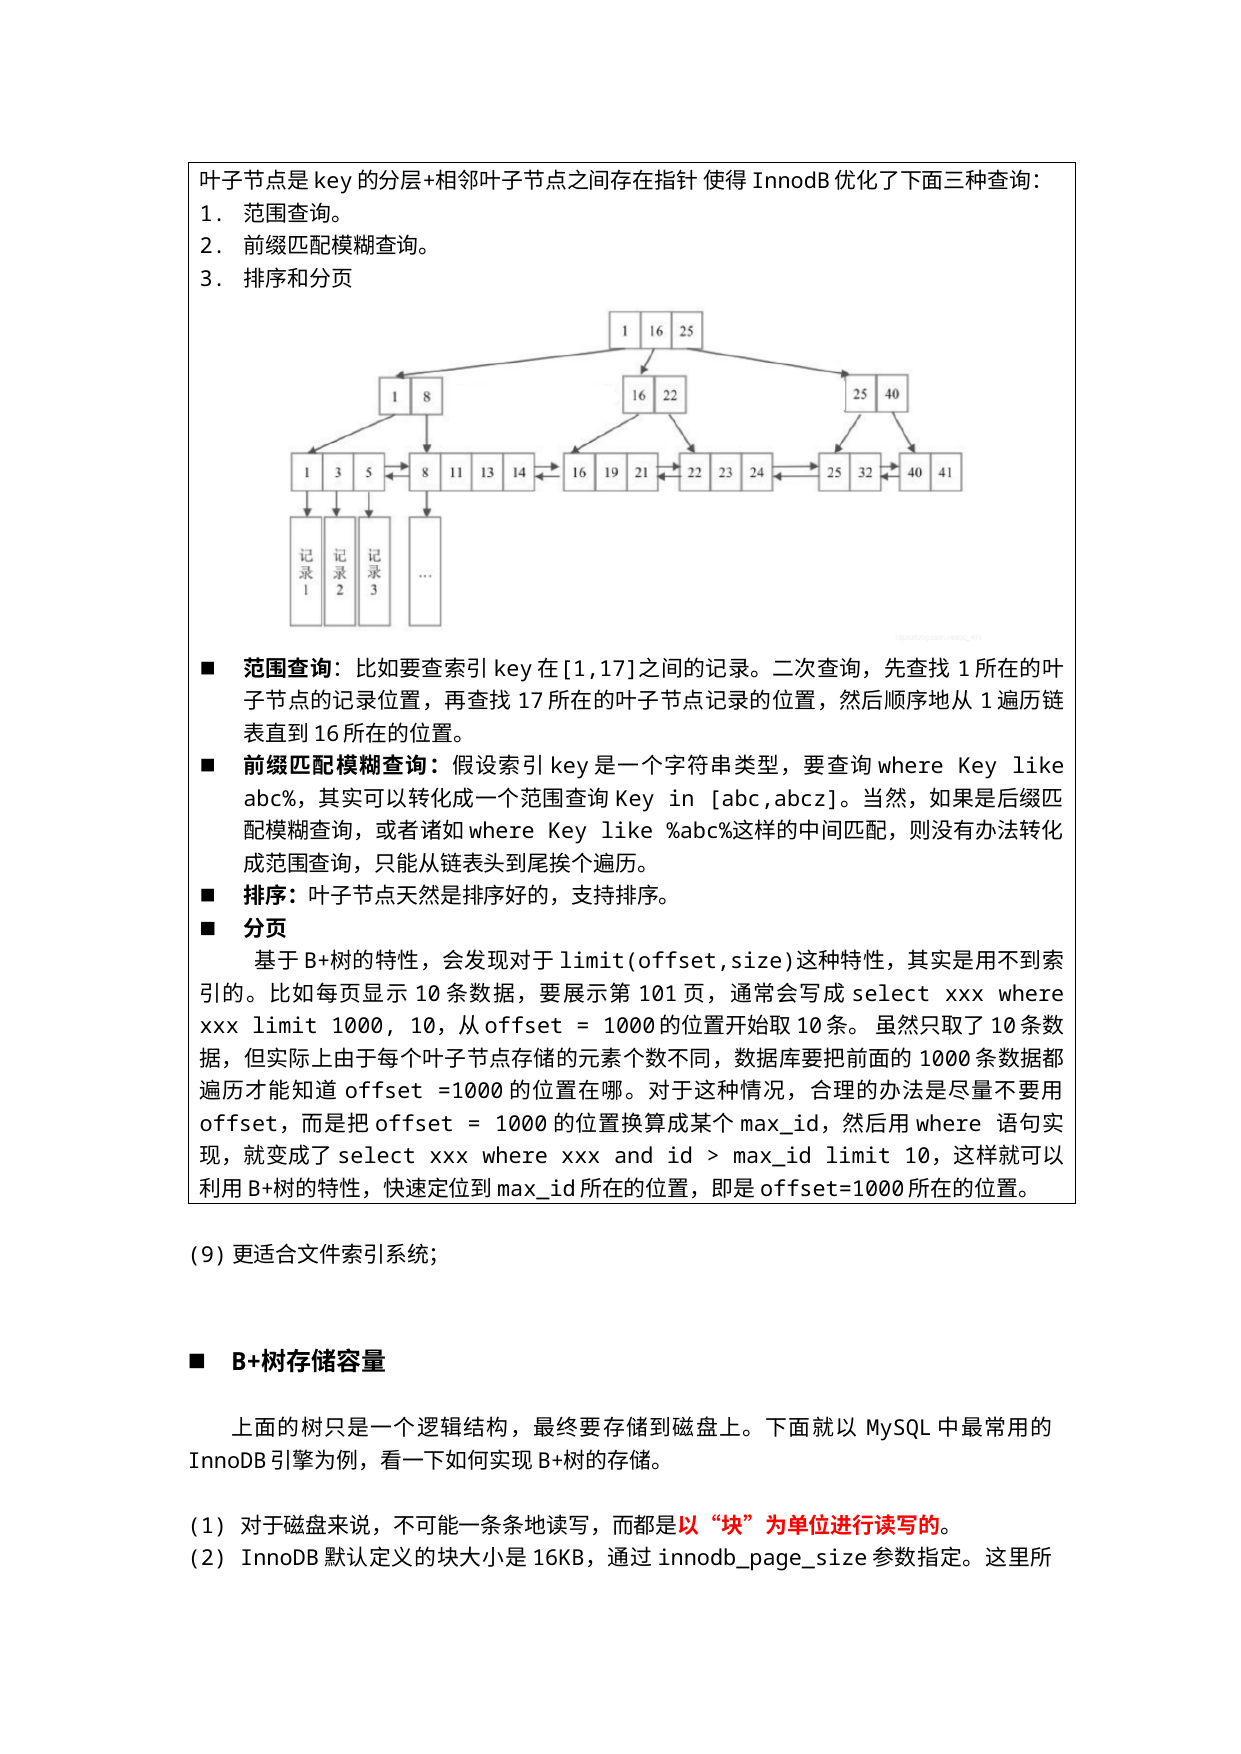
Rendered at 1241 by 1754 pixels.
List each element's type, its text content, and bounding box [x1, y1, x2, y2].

picture [282, 293, 982, 644]
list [187, 1540, 1053, 1573]
list 对于磁盘来说，不可能一条条地读写，而都是以“块”为单位进行读写的。 [187, 1508, 1053, 1540]
list 更适合文件索引系统； [187, 1237, 1053, 1269]
text 上面的树只是一个逻辑结构，最终要存储到磁盘上。下面就以 MySQL中最常用的InnoDB引擎为例，看一下如何实现B+树的存储。 [187, 1410, 1053, 1475]
subtitle B+树存储容量 [187, 1327, 1053, 1392]
table_header 叶子节点是key的分层+相邻叶子节点之间存在指针 使得InnodB优化了下面三种查询： 范围查询。 前缀匹配模糊查询。 排序和分页 范围查询：比如要查索引key在[1,17]之间的记录。二次查询，先查找 1所在的叶子节点的记录位置，再查找17所在的叶子节点记录的位置，然后顺序地从1遍历链表直到16所在的位置。 前缀匹配模糊查询：假设索引key是一个字符串类型，要查询where Key like abc%，其实可以转化成一个范围查询Key in [abc,abcz]。当然，如果是后缀匹配模糊查询，或者诸如where Key like %abc%这样的中间匹配，则没有办法转化成范围查询，只能从链表头到尾挨个遍历。 排序：叶子节点天然是排序好的，支持排序。 分页 基于B+树的特性，会发现对于limit(offset,size)这种特性，其实是用不到索引的。比如每页显示10条数据，要展示第101页，通常会写成select xxx where xxx limit 1000, 10，从offset = 1000的位置开始取10条。 虽然只取了10条数据，但实际上由于每个叶子节点存储的元素个数不同，数据库要把前面的1000条数据都遍历才能知道 offset =1000的位置在哪。对于这种情况，合理的办法是尽量不要用offset，而是把offset = 1000的位置换算成某个max_id，然后用where 语句实现，就变成了select xxx where xxx and id > max_id limit 10，这样就可以利用B+树的特性，快速定位到max_id所在的位置，即是 offset=1000所在的位置。 [189, 163, 1075, 1203]
